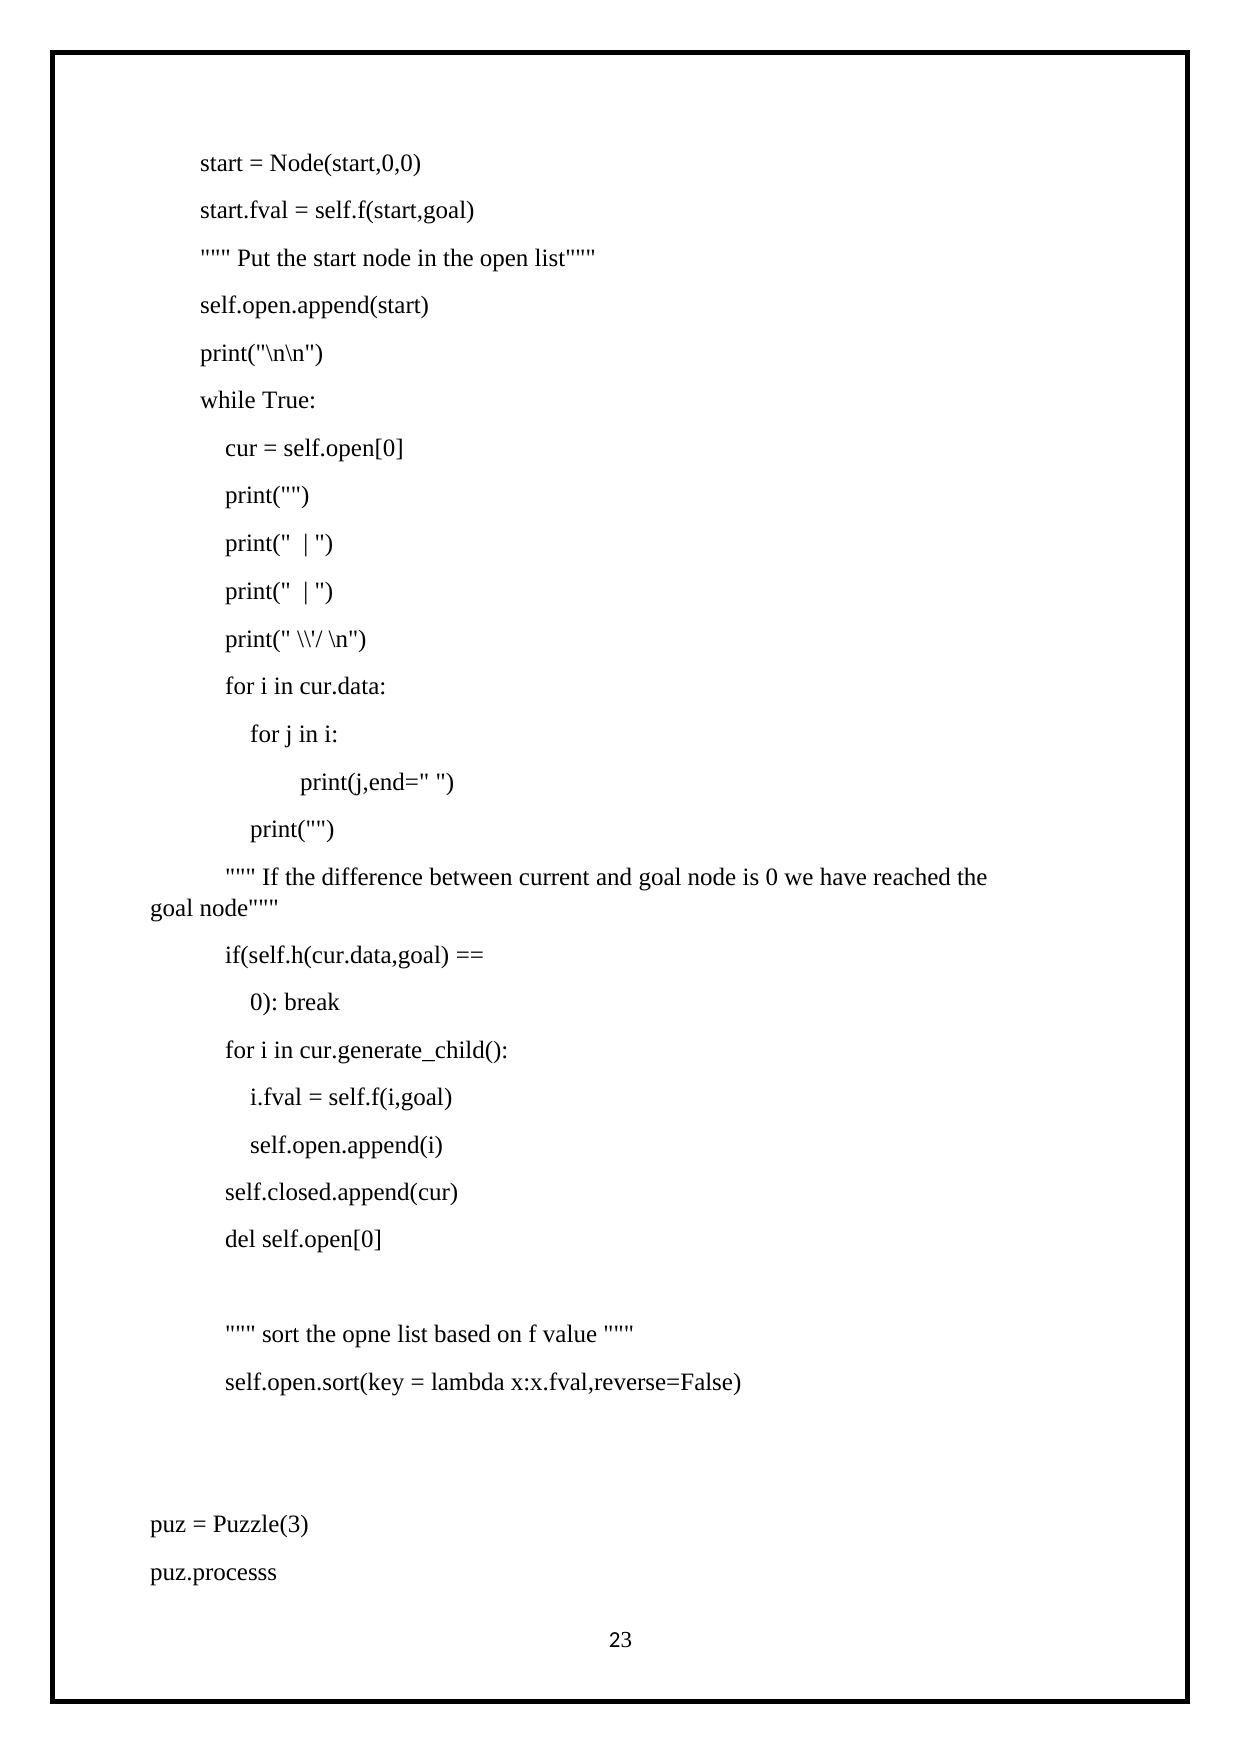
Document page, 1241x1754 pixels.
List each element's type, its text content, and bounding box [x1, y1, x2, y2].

text print(" | ") [225, 576, 1105, 604]
text """ If the difference between current and goal node is 0 we have reached the goal node""" [150, 862, 1036, 922]
text cur = self.open[0] print("") [225, 433, 405, 509]
text for i in cur.generate_child(): i.fval = self.f(i,goal) self.open.append(i) [225, 1035, 548, 1158]
text puz = Puzzle(3) puz.processs [150, 1509, 310, 1586]
text for j in i: [250, 719, 1105, 747]
text print("") [250, 814, 1105, 843]
text print(" \\'/ \n") for i in cur.data: [225, 624, 390, 700]
text self.closed.append(cur) del self.open[0] [225, 1177, 460, 1253]
text print("\n\n") while True: [200, 338, 325, 414]
text """ Put the start node in the open list""" self.open.append(start) [200, 243, 598, 319]
text if(self.h(cur.data,goal) == 0): break [225, 940, 517, 1016]
text print(" | ") [225, 528, 1105, 557]
text print(j,end=" ") [300, 767, 1105, 795]
text start = Node(start,0,0) start.fval = self.f(start,goal) [200, 148, 475, 224]
text """ sort the opne list based on f value """ self.open.sort(key = lambda x:x.fval,reverse=False) [225, 1319, 755, 1395]
